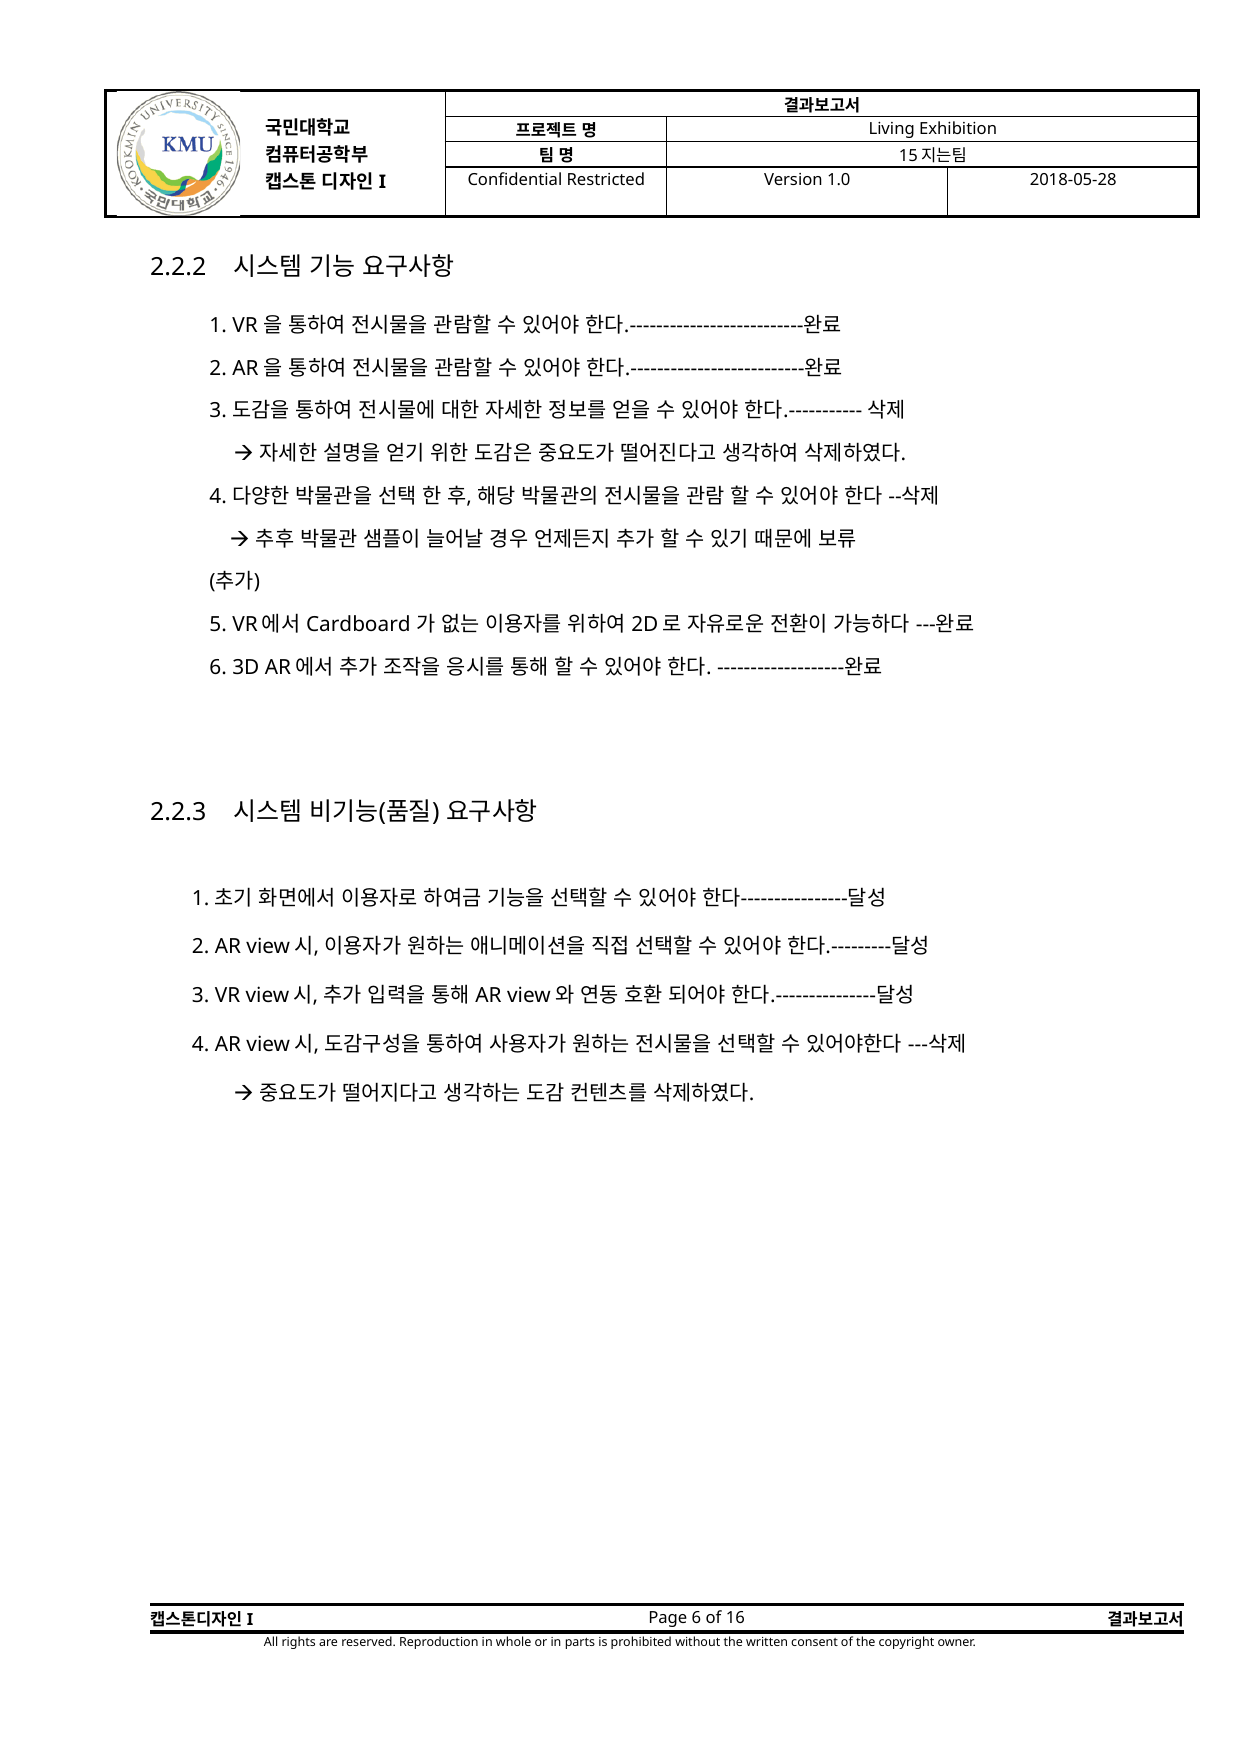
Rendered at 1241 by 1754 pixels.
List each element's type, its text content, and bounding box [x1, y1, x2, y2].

text (추가) [209, 565, 1090, 595]
subtitle 시스템 비기능(품질) 요구사항 [150, 791, 1090, 827]
text 6. 3D AR에서 추가 조작을 응시를 통해 할 수 있어야 한다. -------------------완료 [209, 650, 1090, 681]
text 2. AR 을 통하여 전시물을 관람할 수 있어야 한다.--------------------------완료 [209, 351, 1090, 381]
text 4. 다양한 박물관을 선택 한 후, 해당 박물관의 전시물을 관람 할 수 있어야 한다 --삭제 [209, 479, 1090, 509]
text 중요도가 떨어지다고 생각하는 도감 컨텐츠를 삭제하였다. [150, 1076, 1090, 1106]
text 4. AR view시, 도감구성을 통하여 사용자가 원하는 전시물을 선택할 수 있어야한다 ---삭제 [150, 1027, 1090, 1057]
text 1. VR 을 통하여 전시물을 관람할 수 있어야 한다.--------------------------완료 [150, 308, 1090, 338]
text 추후 박물관 샘플이 늘어날 경우 언제든지 추가 할 수 있기 때문에 보류 [209, 522, 1090, 552]
subtitle 시스템 기능 요구사항 [150, 247, 1090, 283]
text 1. 초기 화면에서 이용자로 하여금 기능을 선택할 수 있어야 한다----------------달성 [150, 881, 1090, 911]
text 2. AR view시, 이용자가 원하는 애니메이션을 직접 선택할 수 있어야 한다.---------달성 [150, 929, 1090, 960]
text 5. VR에서 Cardboard 가 없는 이용자를 위하여 2D로 자유로운 전환이 가능하다 ---완료 [209, 608, 1090, 638]
text 3. VR view시, 추가 입력을 통해 AR view와 연동 호환 되어야 한다.---------------달성 [150, 978, 1090, 1008]
text 3. 도감을 통하여 전시물에 대한 자세한 정보를 얻을 수 있어야 한다.----------- 삭제 [209, 394, 1090, 424]
text 자세한 설명을 얻기 위한 도감은 중요도가 떨어진다고 생각하여 삭제하였다. [209, 436, 1090, 467]
picture [116, 91, 241, 216]
